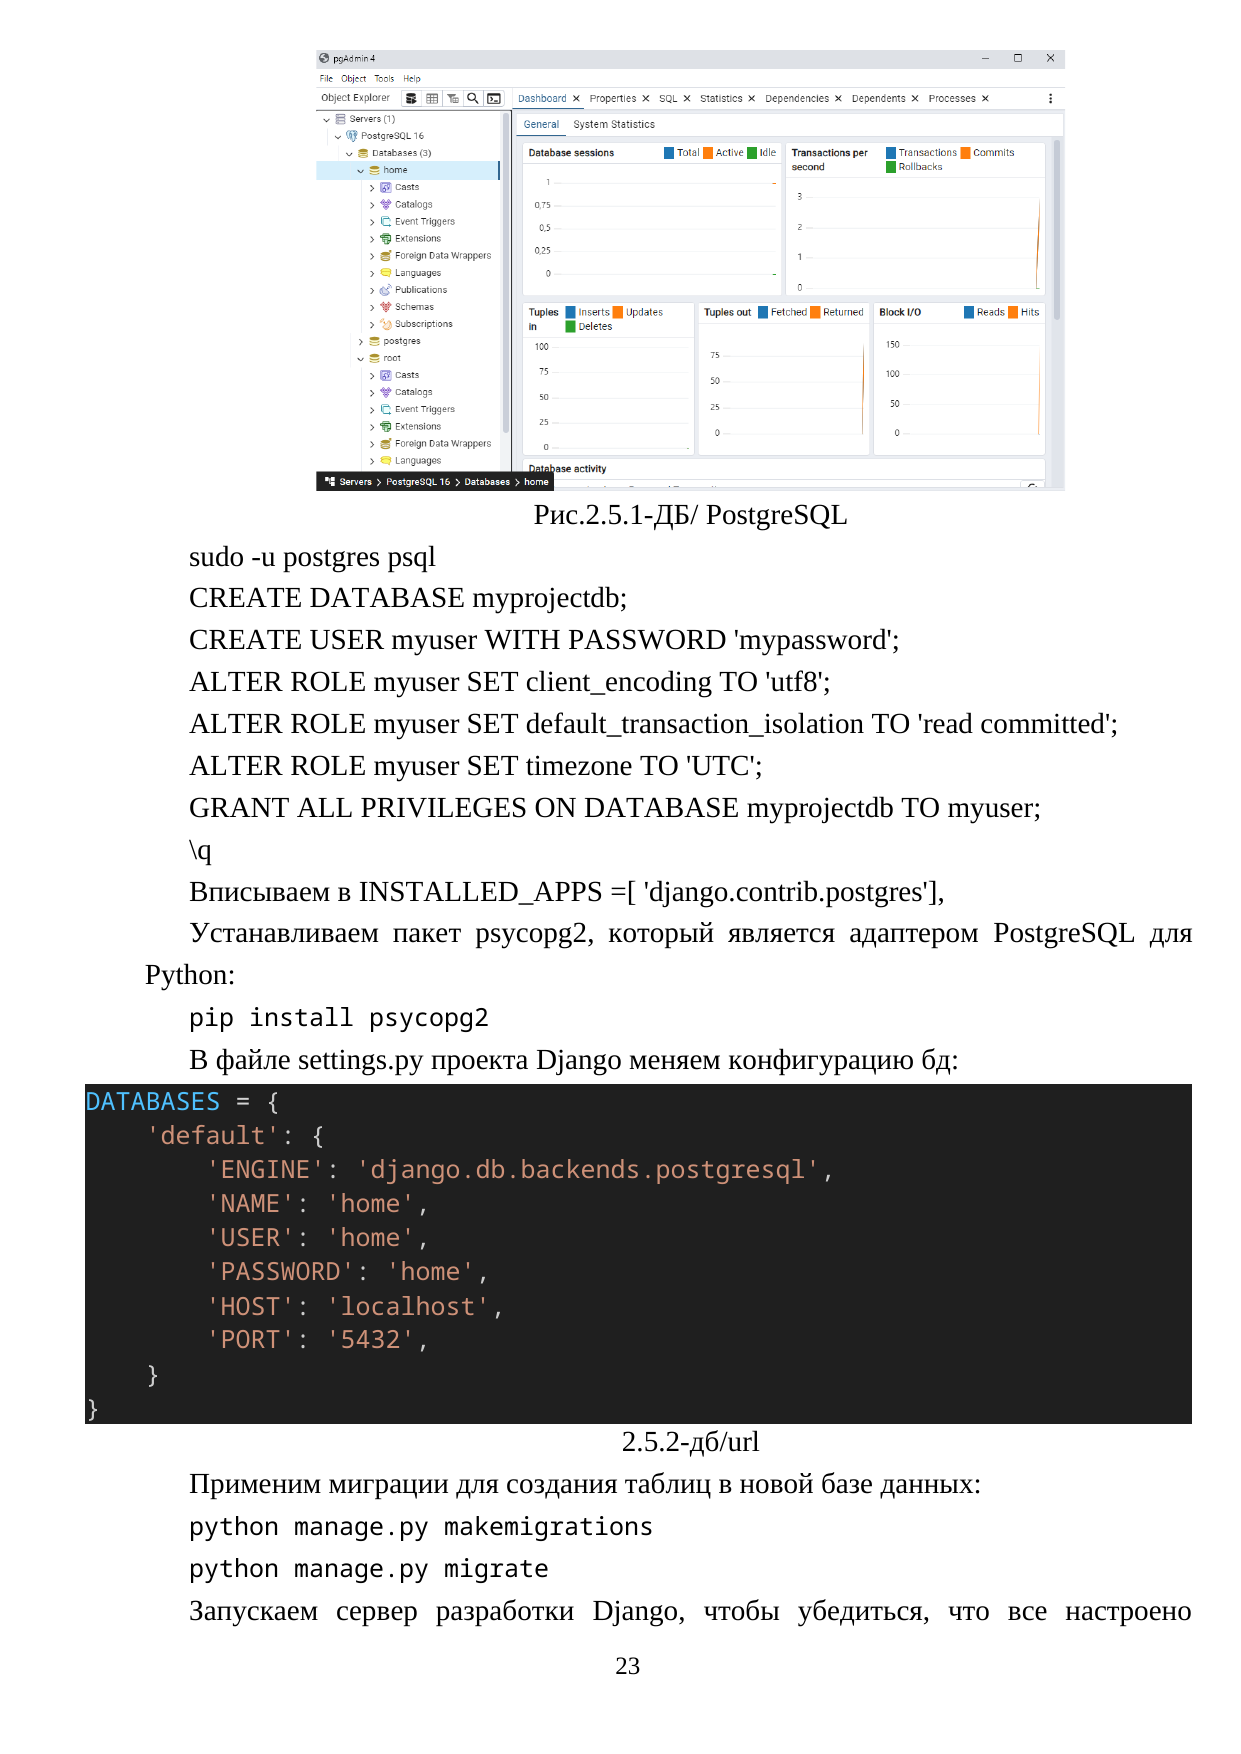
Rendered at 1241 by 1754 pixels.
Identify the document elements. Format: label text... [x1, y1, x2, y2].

text 2.5.2-дб/url [144, 1424, 1192, 1458]
text 'HOST': 'localhost', [85, 1288, 1192, 1322]
text ALTER ROLE myuser SET default_transaction_isolation TO 'read committed'; [144, 706, 1192, 740]
text Применим миграции для создания таблиц в новой базе данных: [144, 1466, 1192, 1500]
text 'PASSWORD': 'home', [85, 1254, 1192, 1288]
text Вписываем в INSTALLED_APPS =[ 'django.contrib.postgres'], [144, 874, 1192, 907]
text ALTER ROLE myuser SET client_encoding TO 'utf8'; [144, 664, 1192, 698]
text sudo -u postgres psql [144, 539, 1192, 572]
text DATABASES = { [85, 1084, 1192, 1118]
text CREATE USER myuser WITH PASSWORD 'mypassword'; [144, 622, 1192, 656]
text В файле settings.py проекта Django меняем конфигурацию бд: [144, 1042, 1192, 1075]
text GRANT ALL PRIVILEGES ON DATABASE myprojectdb TO myuser; [144, 790, 1192, 823]
text } [85, 1356, 1192, 1390]
text Рис.2.5.1-ДБ/ PostgreSQL [144, 497, 1192, 530]
text Устанавливаем пакет psycopg2, который является адаптером PostgreSQL для Python: [144, 916, 1192, 991]
text 'USER': 'home', [85, 1220, 1192, 1254]
text python manage.py makemigrations [144, 1508, 1192, 1542]
text \q [144, 832, 1192, 865]
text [144, 1593, 1192, 1627]
picture [316, 50, 1066, 491]
text ALTER ROLE myuser SET timezone TO 'UTC'; [144, 748, 1192, 782]
text 'NAME': 'home', [85, 1186, 1192, 1220]
text pip install psycopg2 [144, 999, 1192, 1033]
text 'PORT': '5432', [85, 1322, 1192, 1356]
text python manage.py migrate [144, 1551, 1192, 1585]
text CREATE DATABASE myprojectdb; [144, 581, 1192, 614]
text } [85, 1390, 1192, 1424]
text 'ENGINE': 'django.db.backends.postgresql', [85, 1152, 1192, 1186]
text 'default': { [85, 1118, 1192, 1152]
